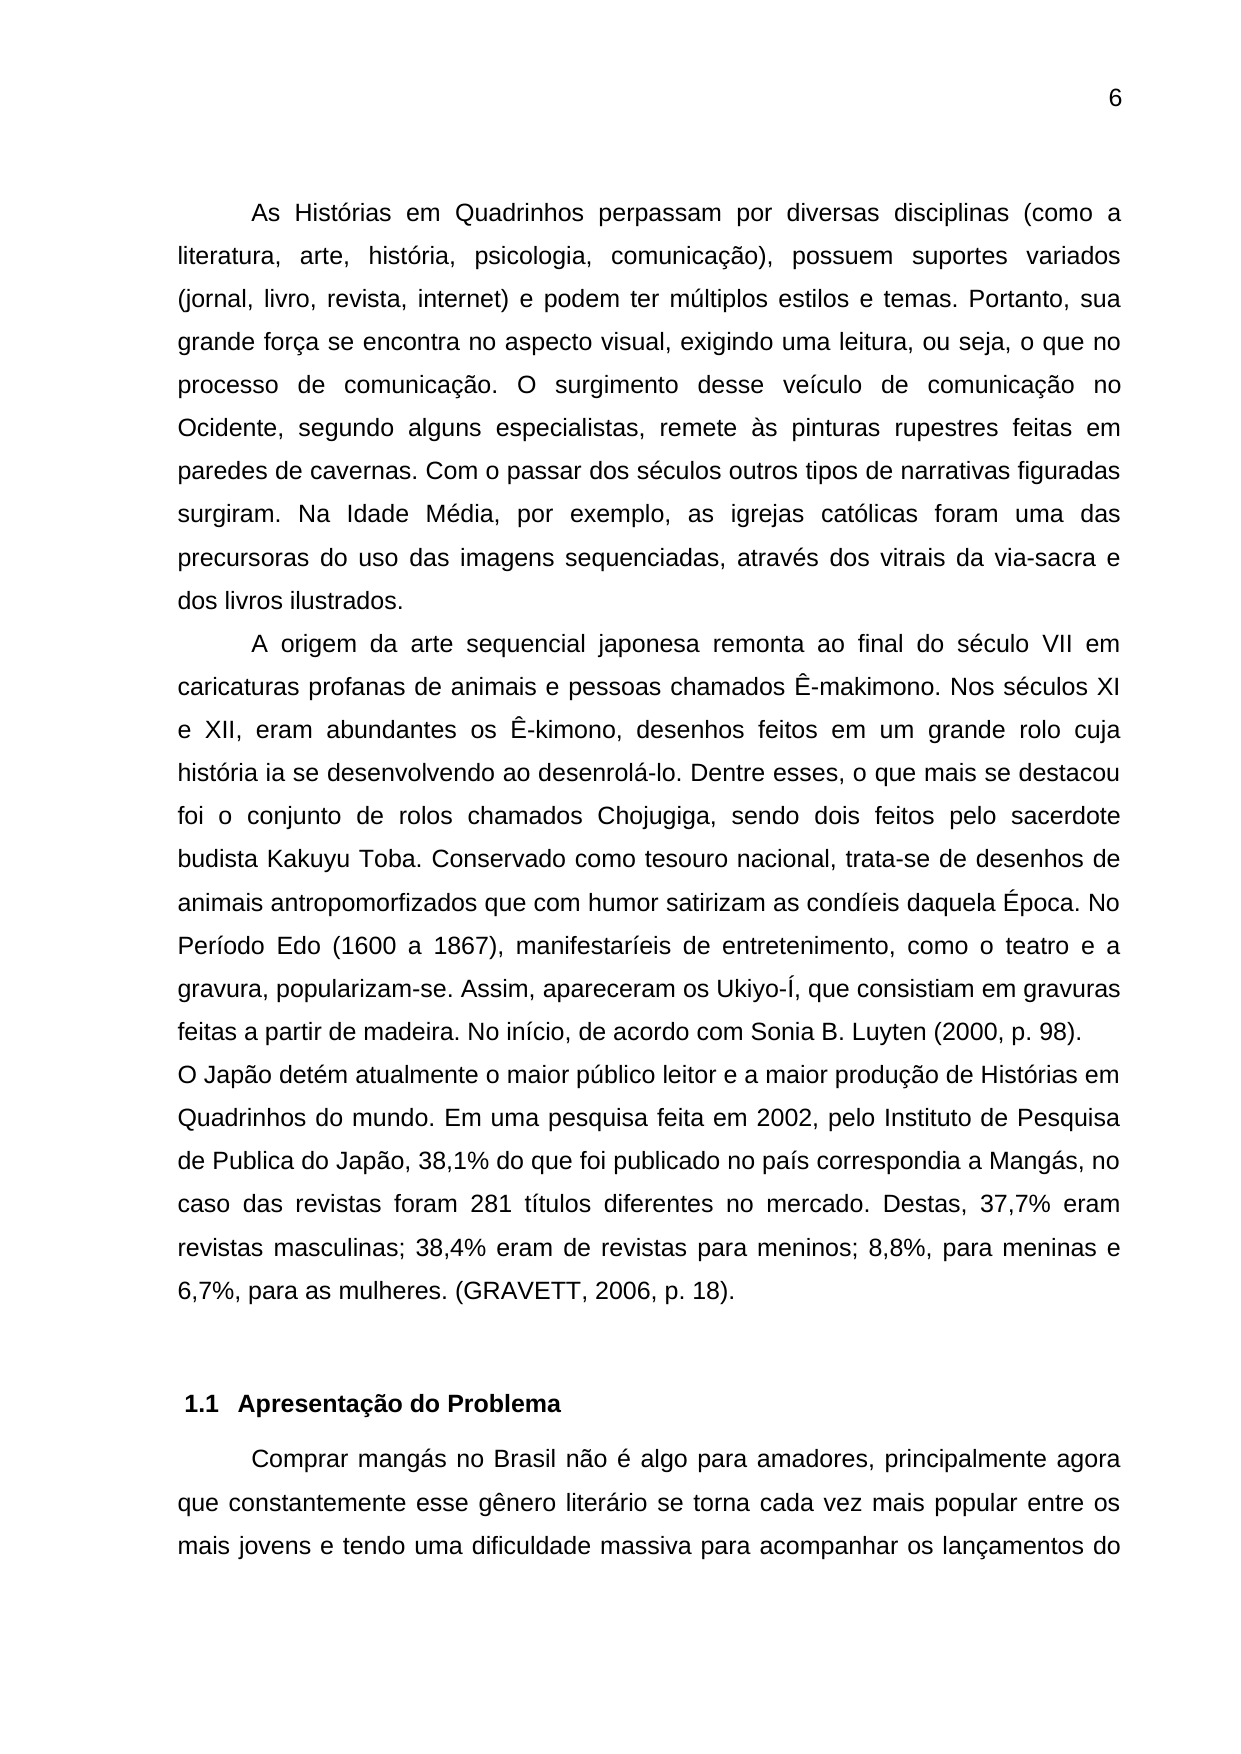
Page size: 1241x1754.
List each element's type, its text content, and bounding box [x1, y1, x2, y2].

subtitle Apresentação do Problema [177, 1389, 1122, 1418]
text O Japão detém atualmente o maior público leitor e a maior produção de Histórias em Quadrinhos do mundo. Em uma pesquisa feita em 2002, pelo Instituto de Pesquisa de Publica do Japão, 38,1% do que foi publicado no país correspondia a Mangás, no caso das revistas foram 281 títulos diferentes no mercado. Destas, 37,7% eram revistas masculinas; 38,4% eram de revistas para meninos; 8,8%, para meninas e 6,7%, para as mulheres. (GRAVETT, 2006, p. 18). [177, 1060, 1122, 1304]
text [177, 1444, 1122, 1559]
text A origem da arte sequencial japonesa remonta ao final do século VII em caricaturas profanas de animais e pessoas chamados Ê-makimono. Nos séculos XI e XII, eram abundantes os Ê-kimono, desenhos feitos em um grande rolo cuja história ia se desenvolvendo ao desenrolá-lo. Dentre esses, o que mais se destacou foi o conjunto de rolos chamados Chojugiga, sendo dois feitos pelo sacerdote budista Kakuyu Toba. Conservado como tesouro nacional, trata-se de desenhos de animais antropomorfizados que com humor satirizam as condíeis daquela Época. No Período Edo (1600 a 1867), manifestaríeis de entretenimento, como o teatro e a gravura, popularizam-se. Assim, apareceram os Ukiyo-Í, que consistiam em gravuras feitas a partir de madeira. No início, de acordo com Sonia B. Luyten (2000, p. 98). [177, 629, 1122, 1046]
text As Histórias em Quadrinhos perpassam por diversas disciplinas (como a literatura, arte, história, psicologia, comunicação), possuem suportes variados (jornal, livro, revista, internet) e podem ter múltiplos estilos e temas. Portanto, sua grande força se encontra no aspecto visual, exigindo uma leitura, ou seja, o que no processo de comunicação. O surgimento desse veículo de comunicação no Ocidente, segundo alguns especialistas, remete às pinturas rupestres feitas em paredes de cavernas. Com o passar dos séculos outros tipos de narrativas figuradas surgiram. Na Idade Média, por exemplo, as igrejas católicas foram uma das precursoras do uso das imagens sequenciadas, através dos vitrais da via-sacra e dos livros ilustrados. [177, 198, 1122, 614]
